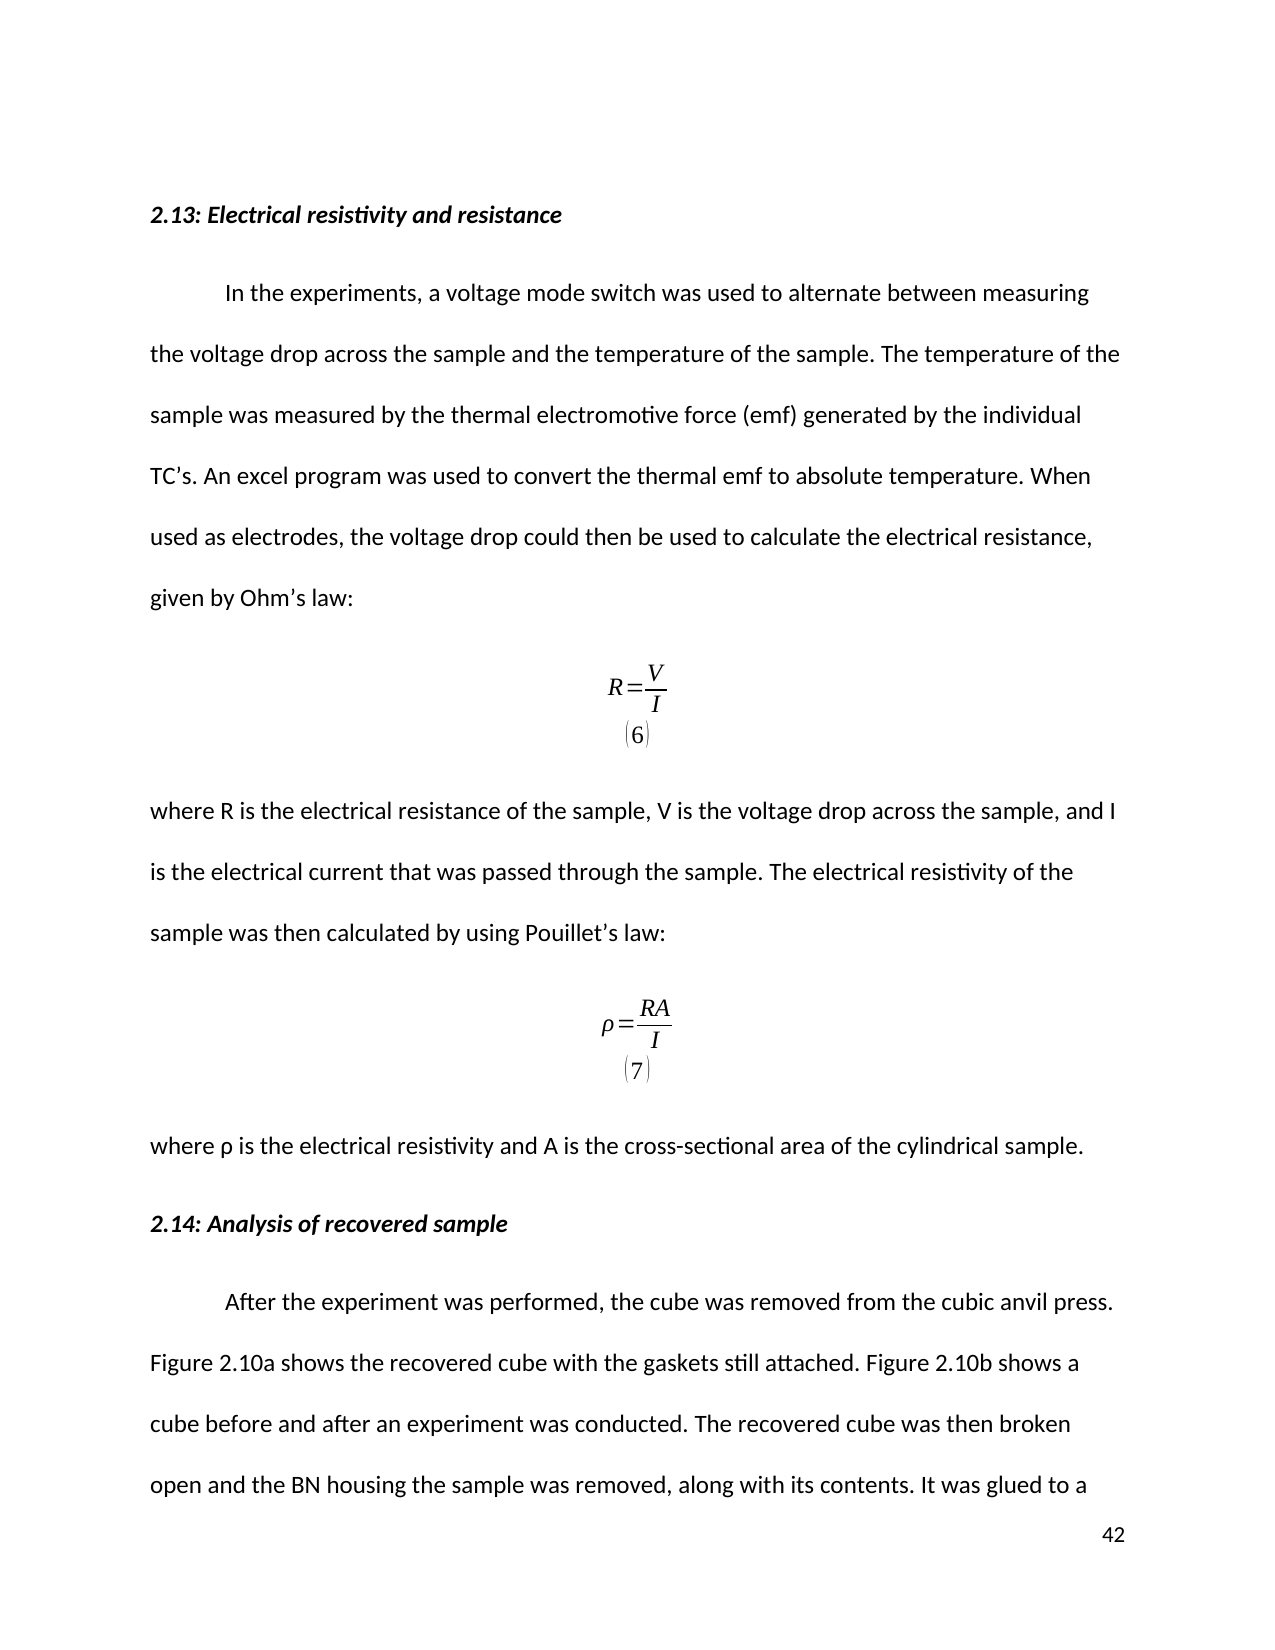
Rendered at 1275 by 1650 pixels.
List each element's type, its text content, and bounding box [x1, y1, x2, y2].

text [150, 1286, 1125, 1499]
text where R is the electrical resistance of the sample, V is the voltage drop across the sample, and I is the electrical current that was passed through the sample. The electrical resistivity of the sample was then calculated by using Pouillet’s law: [150, 795, 1125, 948]
text 2.14: Analysis of recovered sample [150, 1208, 1125, 1239]
text where ρ is the electrical resistivity and A is the cross-sectional area of the cylindrical sample. [150, 1130, 1125, 1161]
text 2.13: Electrical resistivity and resistance [150, 199, 1125, 229]
text In the experiments, a voltage mode switch was used to alternate between measuring the voltage drop across the sample and the temperature of the sample. The temperature of the sample was measured by the thermal electromotive force (emf) generated by the individual TC’s. An excel program was used to convert the thermal emf to absolute temperature. When used as electrodes, the voltage drop could then be used to calculate the electrical resistance, given by Ohm’s law: [150, 277, 1125, 612]
